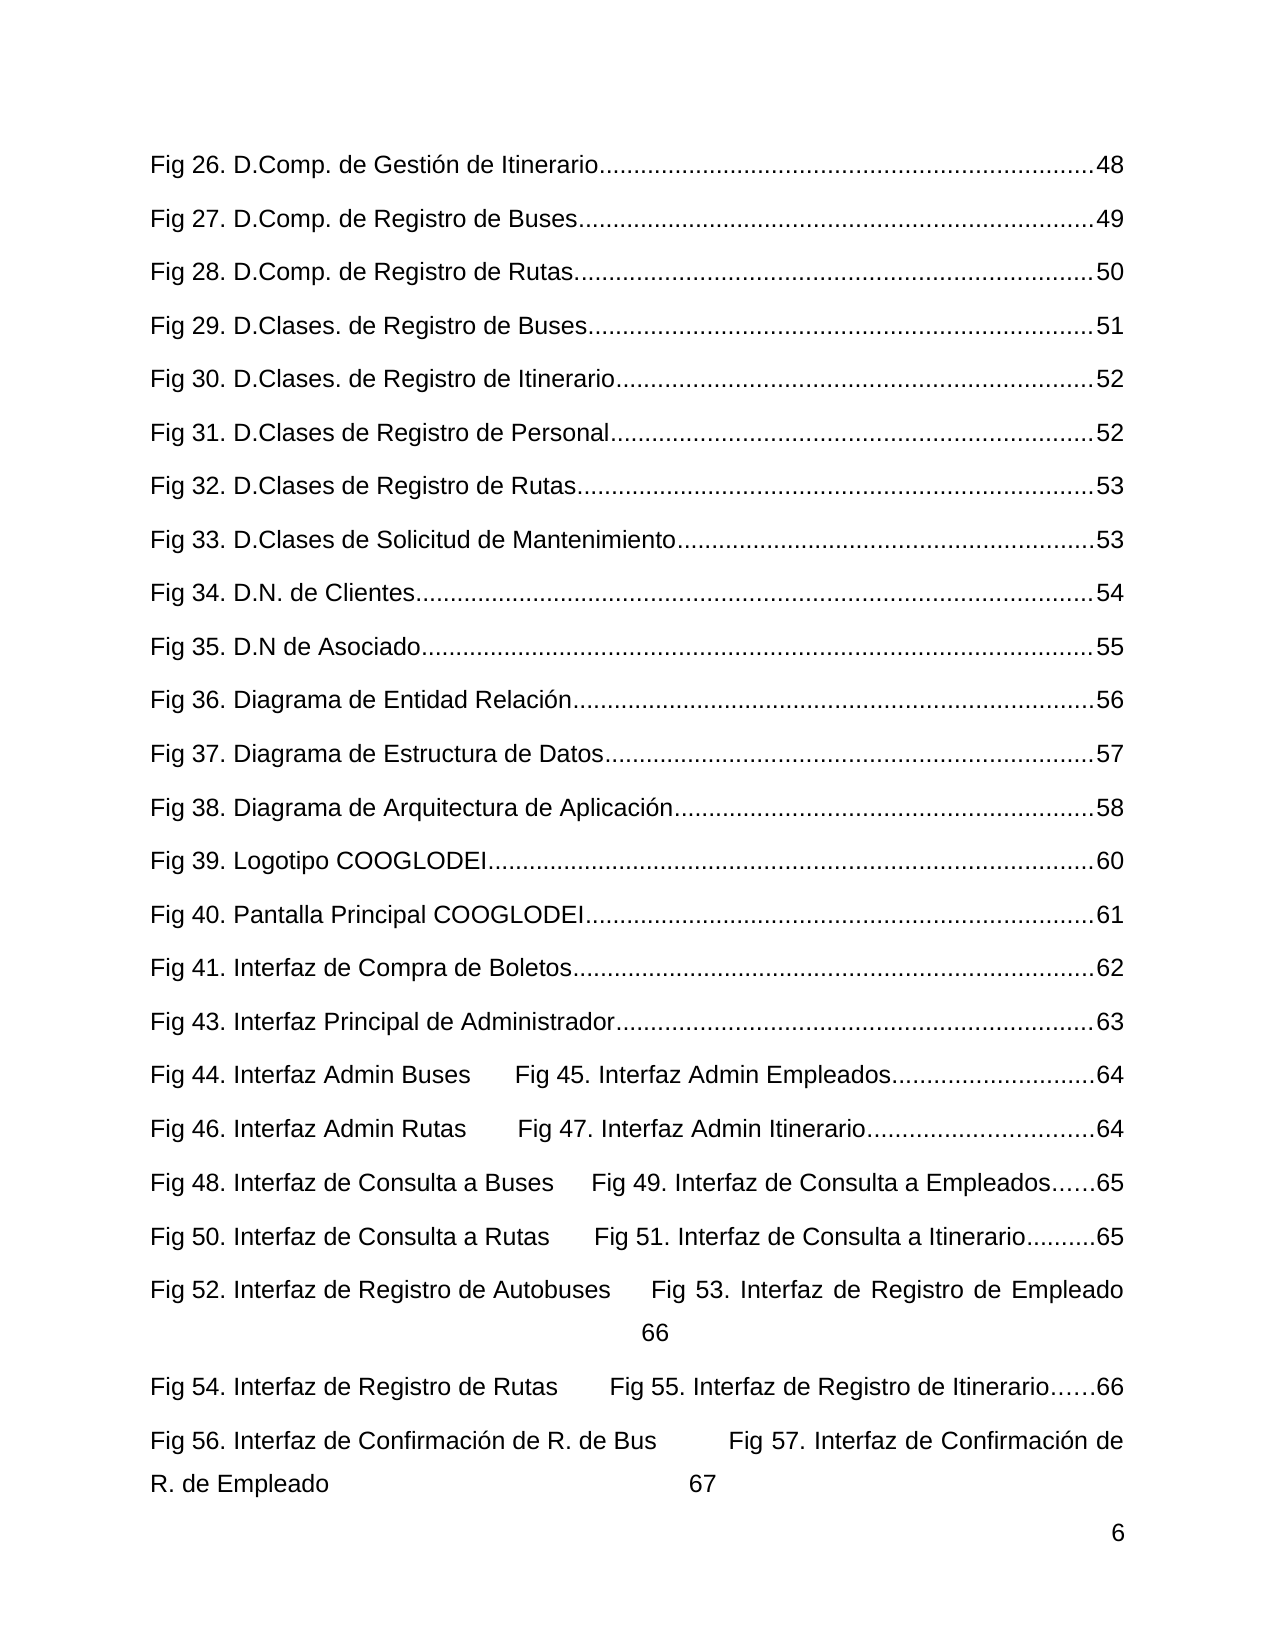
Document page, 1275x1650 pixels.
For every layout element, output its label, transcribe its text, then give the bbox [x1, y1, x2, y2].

text Fig 32. D.Clases de Registro de Rutas 53 [150, 471, 1125, 500]
text Fig 36. Diagrama de Entidad Relación 56 [150, 685, 1125, 714]
text Fig 52. Interfaz de Registro de Autobuses Fig 53. Interfaz de Registro de Empleado 66 [150, 1275, 1125, 1347]
text Fig 27. D.Comp. de Registro de Buses 49 [150, 203, 1125, 232]
text Fig 40. Pantalla Principal COOGLODEI 61 [150, 899, 1125, 928]
text Fig 28. D.Comp. de Registro de Rutas. 50 [150, 257, 1125, 286]
text Fig 48. Interfaz de Consulta a Buses Fig 49. Interfaz de Consulta a Empleados 65 [150, 1168, 1125, 1196]
text Fig 44. Interfaz Admin Buses Fig 45. Interfaz Admin Empleados 64 [150, 1060, 1125, 1089]
text Fig 46. Interfaz Admin Rutas Fig 47. Interfaz Admin Itinerario 64 [150, 1114, 1125, 1143]
text Fig 34. D.N. de Clientes 54 [150, 578, 1125, 607]
text Fig 43. Interfaz Principal de Administrador 63 [150, 1007, 1125, 1035]
text Fig 39. Logotipo COOGLODEI 60 [150, 846, 1125, 875]
text Fig 31. D.Clases de Registro de Personal 52 [150, 418, 1125, 446]
text Fig 54. Interfaz de Registro de Rutas Fig 55. Interfaz de Registro de Itinerario 66 [150, 1372, 1125, 1401]
text Fig 41. Interfaz de Compra de Boletos 62 [150, 953, 1125, 982]
text Fig 56. Interfaz de Confirmación de R. de Bus Fig 57. Interfaz de Confirmación de R. de Empleado 67 [150, 1426, 1125, 1497]
text Fig 35. D.N de Asociado 55 [150, 632, 1125, 661]
text Fig 33. D.Clases de Solicitud de Mantenimiento 53 [150, 525, 1125, 553]
text Fig 29. D.Clases. de Registro de Buses 51 [150, 311, 1125, 339]
text Fig 30. D.Clases. de Registro de Itinerario 52 [150, 364, 1125, 393]
text Fig 50. Interfaz de Consulta a Rutas Fig 51. Interfaz de Consulta a Itinerario 65 [150, 1221, 1125, 1250]
text Fig 37. Diagrama de Estructura de Datos 57 [150, 739, 1125, 768]
text Fig 38. Diagrama de Arquitectura de Aplicación 58 [150, 792, 1125, 821]
text Fig 26. D.Comp. de Gestión de Itinerario 48 [150, 150, 1125, 179]
